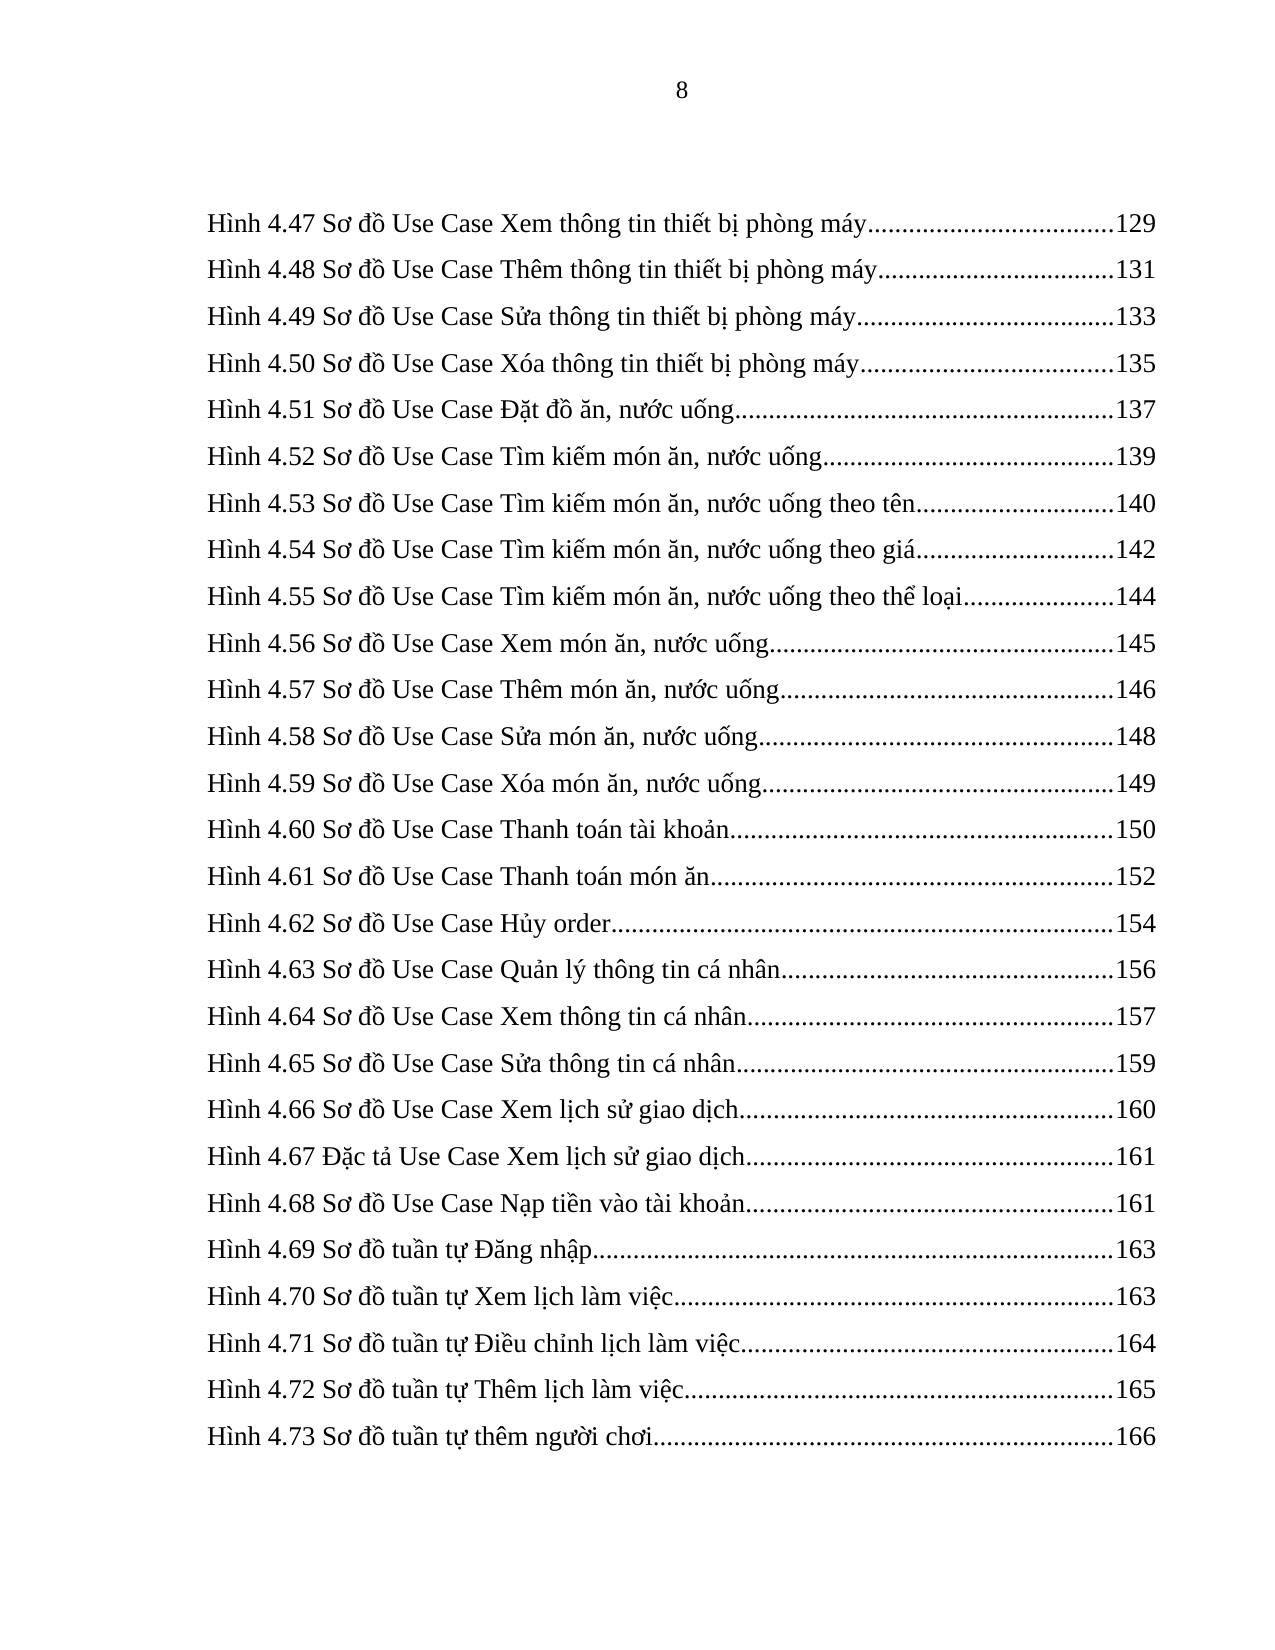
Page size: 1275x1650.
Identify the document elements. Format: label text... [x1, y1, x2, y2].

text Hình 4.52 Sơ đồ Use Case Tìm kiếm món ăn, nước uống 139 [207, 440, 1157, 471]
text Hình 4.59 Sơ đồ Use Case Xóa món ăn, nước uống 149 [207, 767, 1157, 798]
text Hình 4.69 Sơ đồ tuần tự Đăng nhập 163 [207, 1233, 1157, 1264]
text Hình 4.53 Sơ đồ Use Case Tìm kiếm món ăn, nước uống theo tên 140 [207, 487, 1157, 518]
text Hình 4.71 Sơ đồ tuần tự Điều chỉnh lịch làm việc 164 [207, 1327, 1157, 1358]
text Hình 4.72 Sơ đồ tuần tự Thêm lịch làm việc 165 [207, 1373, 1157, 1404]
text Hình 4.65 Sơ đồ Use Case Sửa thông tin cá nhân 159 [207, 1047, 1157, 1078]
text Hình 4.73 Sơ đồ tuần tự thêm người chơi 166 [207, 1420, 1157, 1451]
text Hình 4.61 Sơ đồ Use Case Thanh toán món ăn 152 [207, 860, 1157, 891]
text Hình 4.63 Sơ đồ Use Case Quản lý thông tin cá nhân 156 [207, 953, 1157, 984]
text Hình 4.55 Sơ đồ Use Case Tìm kiếm món ăn, nước uống theo thể loại 144 [207, 580, 1157, 611]
text Hình 4.48 Sơ đồ Use Case Thêm thông tin thiết bị phòng máy 131 [207, 253, 1157, 284]
text Hình 4.47 Sơ đồ Use Case Xem thông tin thiết bị phòng máy 129 [207, 207, 1157, 238]
text Hình 4.56 Sơ đồ Use Case Xem món ăn, nước uống 145 [207, 627, 1157, 658]
text Hình 4.62 Sơ đồ Use Case Hủy order 154 [207, 907, 1157, 938]
text Hình 4.54 Sơ đồ Use Case Tìm kiếm món ăn, nước uống theo giá 142 [207, 533, 1157, 564]
text Hình 4.66 Sơ đồ Use Case Xem lịch sử giao dịch 160 [207, 1093, 1157, 1124]
text Hình 4.64 Sơ đồ Use Case Xem thông tin cá nhân 157 [207, 1000, 1157, 1031]
text Hình 4.57 Sơ đồ Use Case Thêm món ăn, nước uống 146 [207, 673, 1157, 704]
text Hình 4.51 Sơ đồ Use Case Đặt đồ ăn, nước uống 137 [207, 393, 1157, 424]
text Hình 4.50 Sơ đồ Use Case Xóa thông tin thiết bị phòng máy 135 [207, 347, 1157, 378]
text Hình 4.67 Đặc tả Use Case Xem lịch sử giao dịch 161 [207, 1140, 1157, 1171]
text Hình 4.49 Sơ đồ Use Case Sửa thông tin thiết bị phòng máy 133 [207, 300, 1157, 331]
text Hình 4.58 Sơ đồ Use Case Sửa món ăn, nước uống 148 [207, 720, 1157, 751]
text Hình 4.68 Sơ đồ Use Case Nạp tiền vào tài khoản 161 [207, 1187, 1157, 1218]
text Hình 4.70 Sơ đồ tuần tự Xem lịch làm việc 163 [207, 1280, 1157, 1311]
text Hình 4.60 Sơ đồ Use Case Thanh toán tài khoản 150 [207, 813, 1157, 844]
